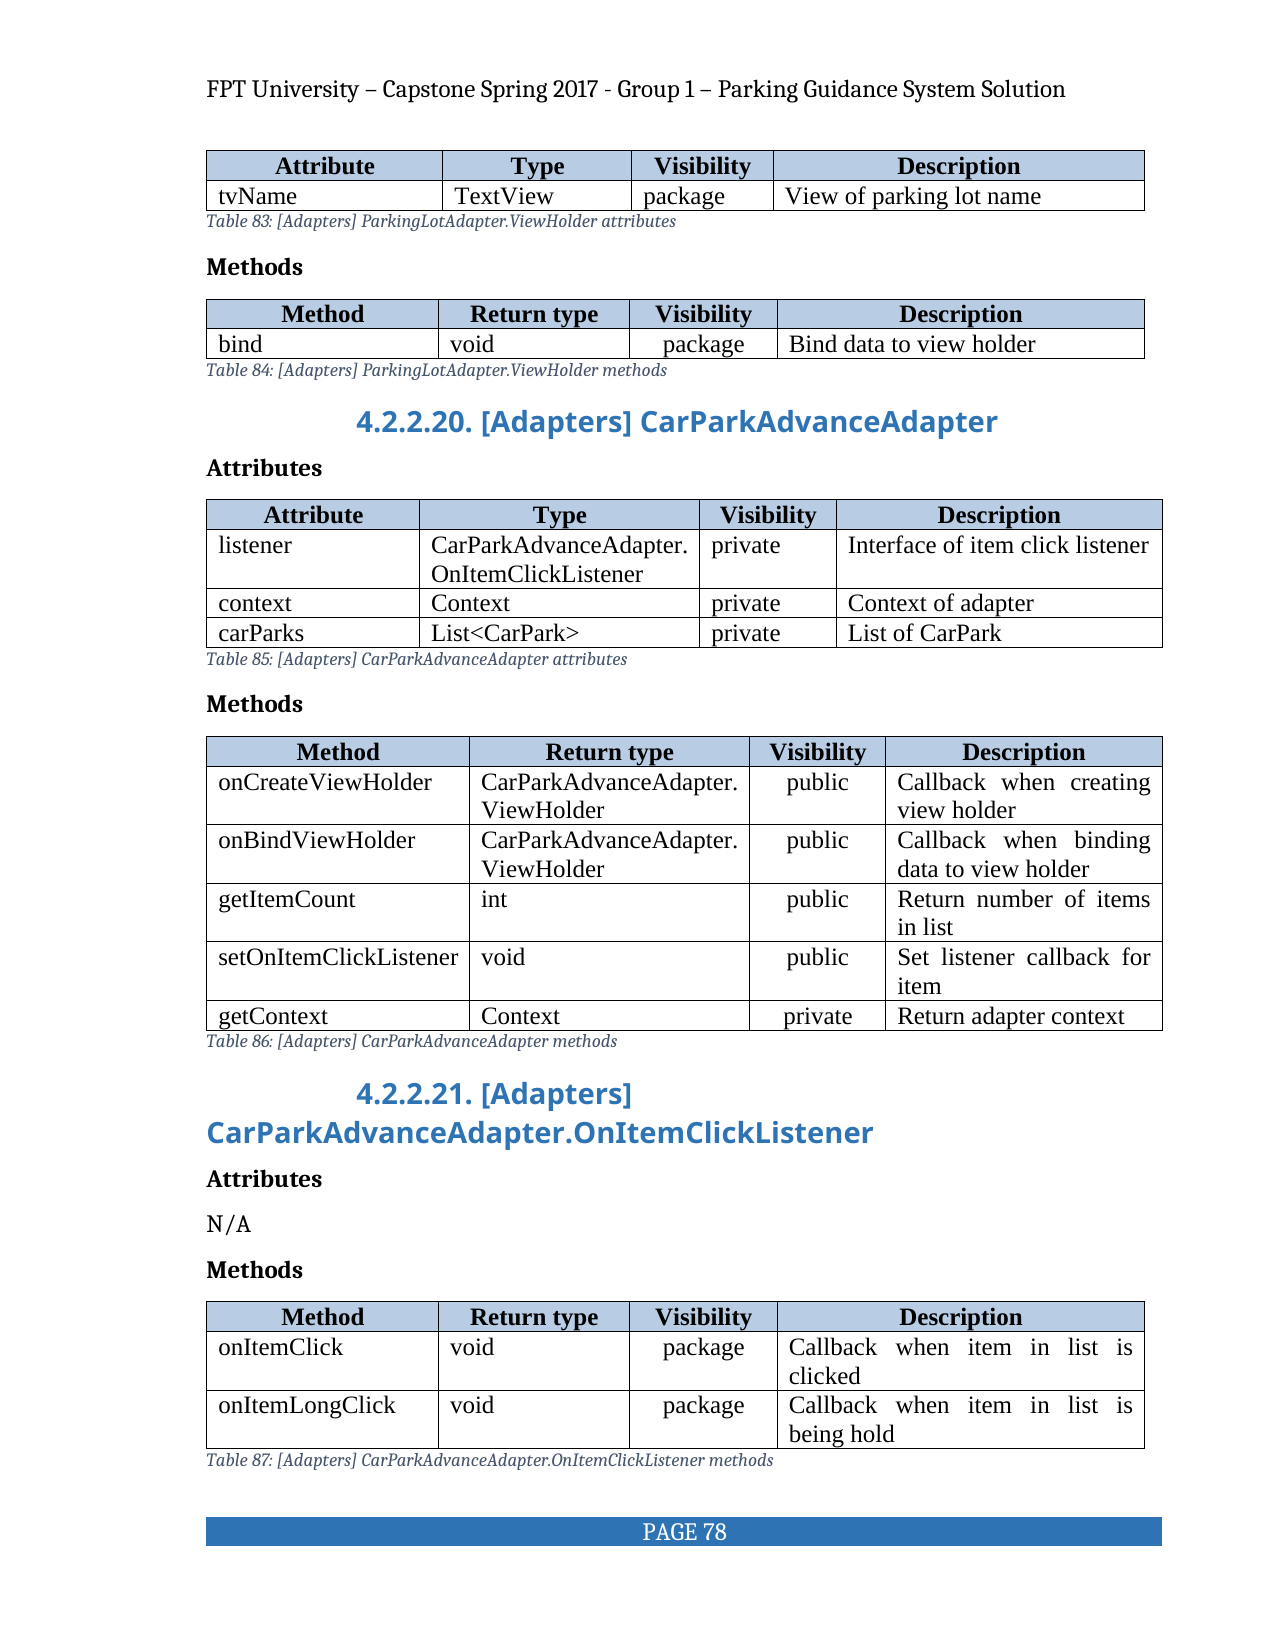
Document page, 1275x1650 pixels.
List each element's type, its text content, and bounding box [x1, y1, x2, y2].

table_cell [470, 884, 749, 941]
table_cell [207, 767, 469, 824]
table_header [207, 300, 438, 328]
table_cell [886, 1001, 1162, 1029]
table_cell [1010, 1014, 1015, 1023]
text Table 85: [Adapters] CarParkAdvanceAdapter attributes [206, 648, 1162, 669]
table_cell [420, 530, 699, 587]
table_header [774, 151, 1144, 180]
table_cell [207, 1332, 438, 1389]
text Methods [206, 1256, 1162, 1284]
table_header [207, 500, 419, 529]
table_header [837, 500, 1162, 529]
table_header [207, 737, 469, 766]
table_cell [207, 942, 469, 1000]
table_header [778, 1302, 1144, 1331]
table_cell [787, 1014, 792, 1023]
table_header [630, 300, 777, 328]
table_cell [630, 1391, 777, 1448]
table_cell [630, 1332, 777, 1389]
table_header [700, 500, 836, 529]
text N/A [206, 1210, 1162, 1239]
text Attributes [206, 1165, 1162, 1194]
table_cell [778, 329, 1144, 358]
subtitle [Adapters] CarParkAdvanceAdapter [206, 401, 1162, 441]
text Table 84: [Adapters] ParkingLotAdapter.ViewHolder methods [206, 359, 1162, 381]
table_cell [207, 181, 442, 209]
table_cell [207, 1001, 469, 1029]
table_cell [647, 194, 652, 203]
subtitle [Adapters] CarParkAdvanceAdapter.OnItemClickListener [206, 1073, 1162, 1152]
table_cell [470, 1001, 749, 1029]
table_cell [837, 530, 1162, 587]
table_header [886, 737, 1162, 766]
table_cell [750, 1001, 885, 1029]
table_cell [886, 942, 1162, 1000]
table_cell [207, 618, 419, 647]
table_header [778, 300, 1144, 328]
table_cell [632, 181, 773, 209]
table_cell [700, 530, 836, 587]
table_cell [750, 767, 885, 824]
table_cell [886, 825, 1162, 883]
text Methods [206, 253, 1162, 282]
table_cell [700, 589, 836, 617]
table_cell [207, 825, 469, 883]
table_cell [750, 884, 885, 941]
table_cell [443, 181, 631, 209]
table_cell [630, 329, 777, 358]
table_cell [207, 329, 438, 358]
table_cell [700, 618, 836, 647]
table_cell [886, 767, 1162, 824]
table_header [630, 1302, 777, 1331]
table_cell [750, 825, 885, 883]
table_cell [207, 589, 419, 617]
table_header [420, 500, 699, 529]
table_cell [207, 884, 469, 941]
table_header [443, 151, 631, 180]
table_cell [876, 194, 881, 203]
text Methods [206, 690, 1162, 719]
text Table 83: [Adapters] ParkingLotAdapter.ViewHolder attributes [206, 211, 1162, 232]
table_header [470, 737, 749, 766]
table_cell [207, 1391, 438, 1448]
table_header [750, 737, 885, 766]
text Attributes [206, 454, 1162, 482]
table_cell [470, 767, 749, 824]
text Table 87: [Adapters] CarParkAdvanceAdapter.OnItemClickListener methods [206, 1449, 1162, 1471]
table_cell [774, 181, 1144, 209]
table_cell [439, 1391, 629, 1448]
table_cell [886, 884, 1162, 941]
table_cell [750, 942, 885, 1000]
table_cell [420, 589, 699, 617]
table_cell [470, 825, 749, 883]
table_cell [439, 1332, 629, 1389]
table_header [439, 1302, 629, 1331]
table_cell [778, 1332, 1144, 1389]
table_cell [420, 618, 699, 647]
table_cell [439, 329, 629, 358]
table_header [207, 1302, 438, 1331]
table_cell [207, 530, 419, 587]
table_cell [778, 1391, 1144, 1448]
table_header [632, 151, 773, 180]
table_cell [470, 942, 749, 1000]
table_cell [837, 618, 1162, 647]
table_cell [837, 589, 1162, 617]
text Table 86: [Adapters] CarParkAdvanceAdapter methods [206, 1031, 1162, 1052]
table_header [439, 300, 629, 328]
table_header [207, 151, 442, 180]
